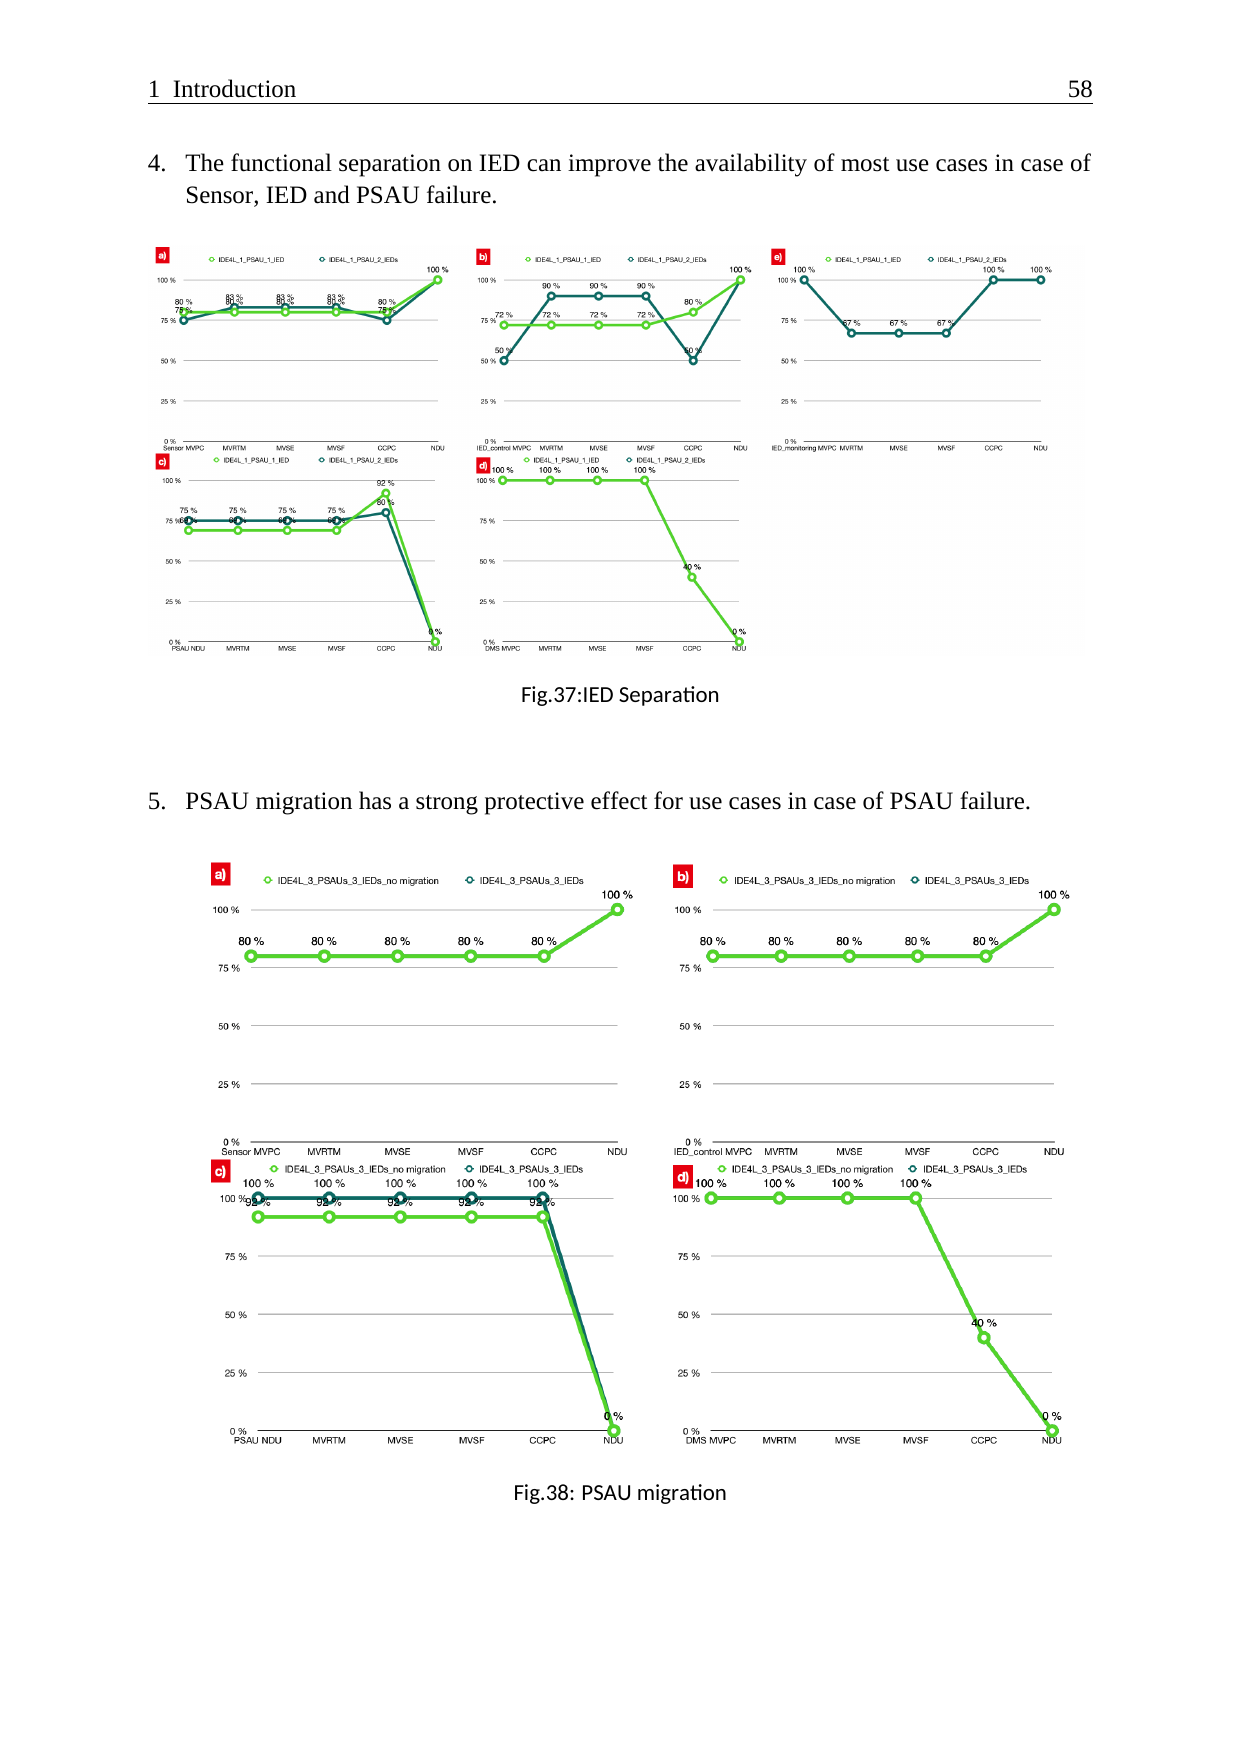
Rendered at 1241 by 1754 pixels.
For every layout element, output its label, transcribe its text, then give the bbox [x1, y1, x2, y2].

picture [147, 245, 1086, 656]
text Fig.37:IED Separation [148, 680, 1093, 708]
picture [197, 852, 1076, 1454]
list PSAU migration has a strong protective effect for use cases in case of PSAU failure. [148, 786, 1093, 815]
list The functional separation on IED can improve the availability of most use cases in case of Sensor, IED and PSAU failure. [148, 148, 1093, 209]
text Fig.38: PSAU migration [148, 1478, 1093, 1506]
